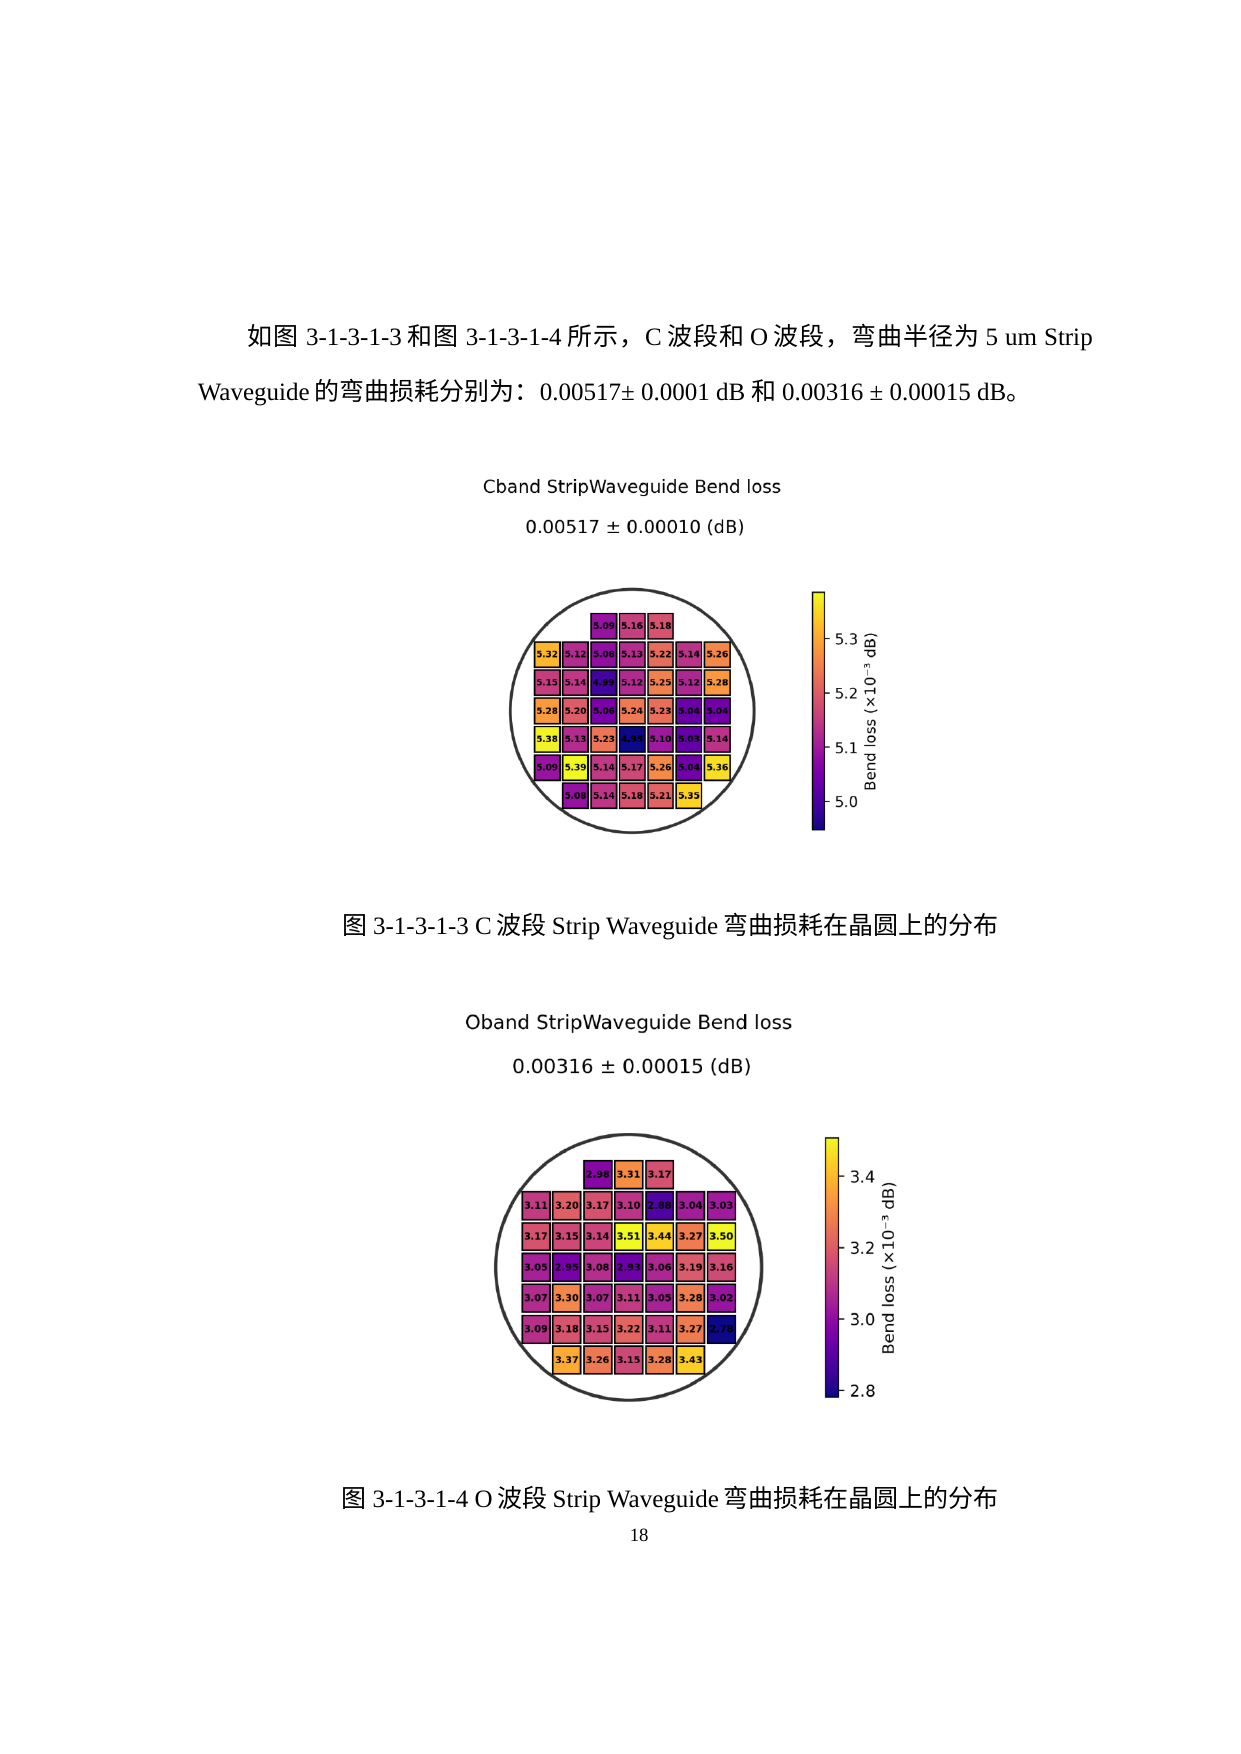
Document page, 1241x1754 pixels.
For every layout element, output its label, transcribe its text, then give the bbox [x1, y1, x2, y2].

picture [432, 1002, 909, 1464]
picture [451, 468, 889, 891]
text 如图 3-1-3-1-3和图 3-1-3-1-4所示，C波段和O波段，弯曲半径为5 um Strip Waveguide的弯曲损耗分别为：0.00517± 0.0001 dB 和 0.00316 ± 0.00015 dB。 [198, 317, 1092, 407]
text 图 3-1-3-1-4 O波段Strip Waveguide弯曲损耗在晶圆上的分布 [198, 1478, 1092, 1514]
text 图 3-1-3-1-3 C波段Strip Waveguide弯曲损耗在晶圆上的分布 [198, 905, 1092, 942]
